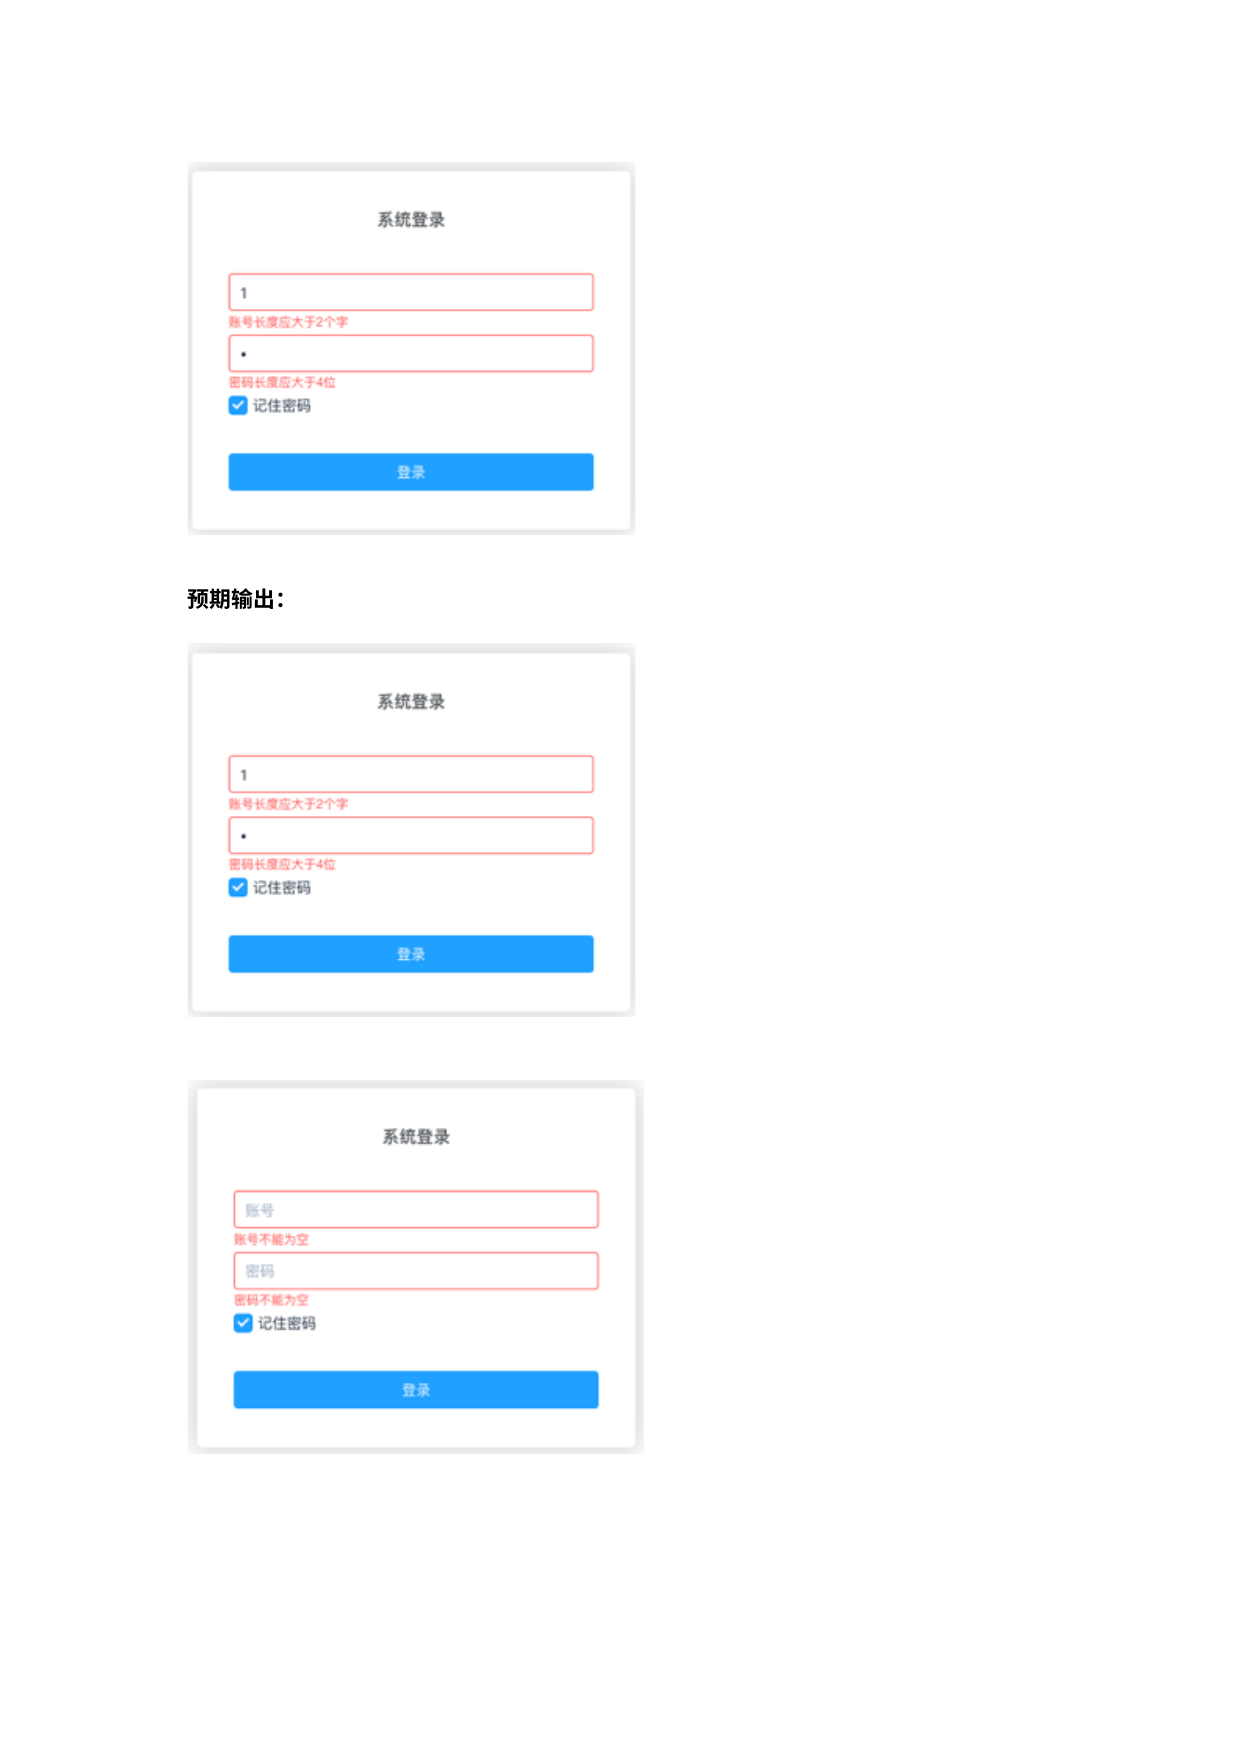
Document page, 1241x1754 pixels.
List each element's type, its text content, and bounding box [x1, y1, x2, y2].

picture [187, 643, 636, 1017]
picture [187, 162, 636, 535]
picture [187, 1080, 644, 1454]
subtitle 预期输出： [187, 581, 1053, 614]
